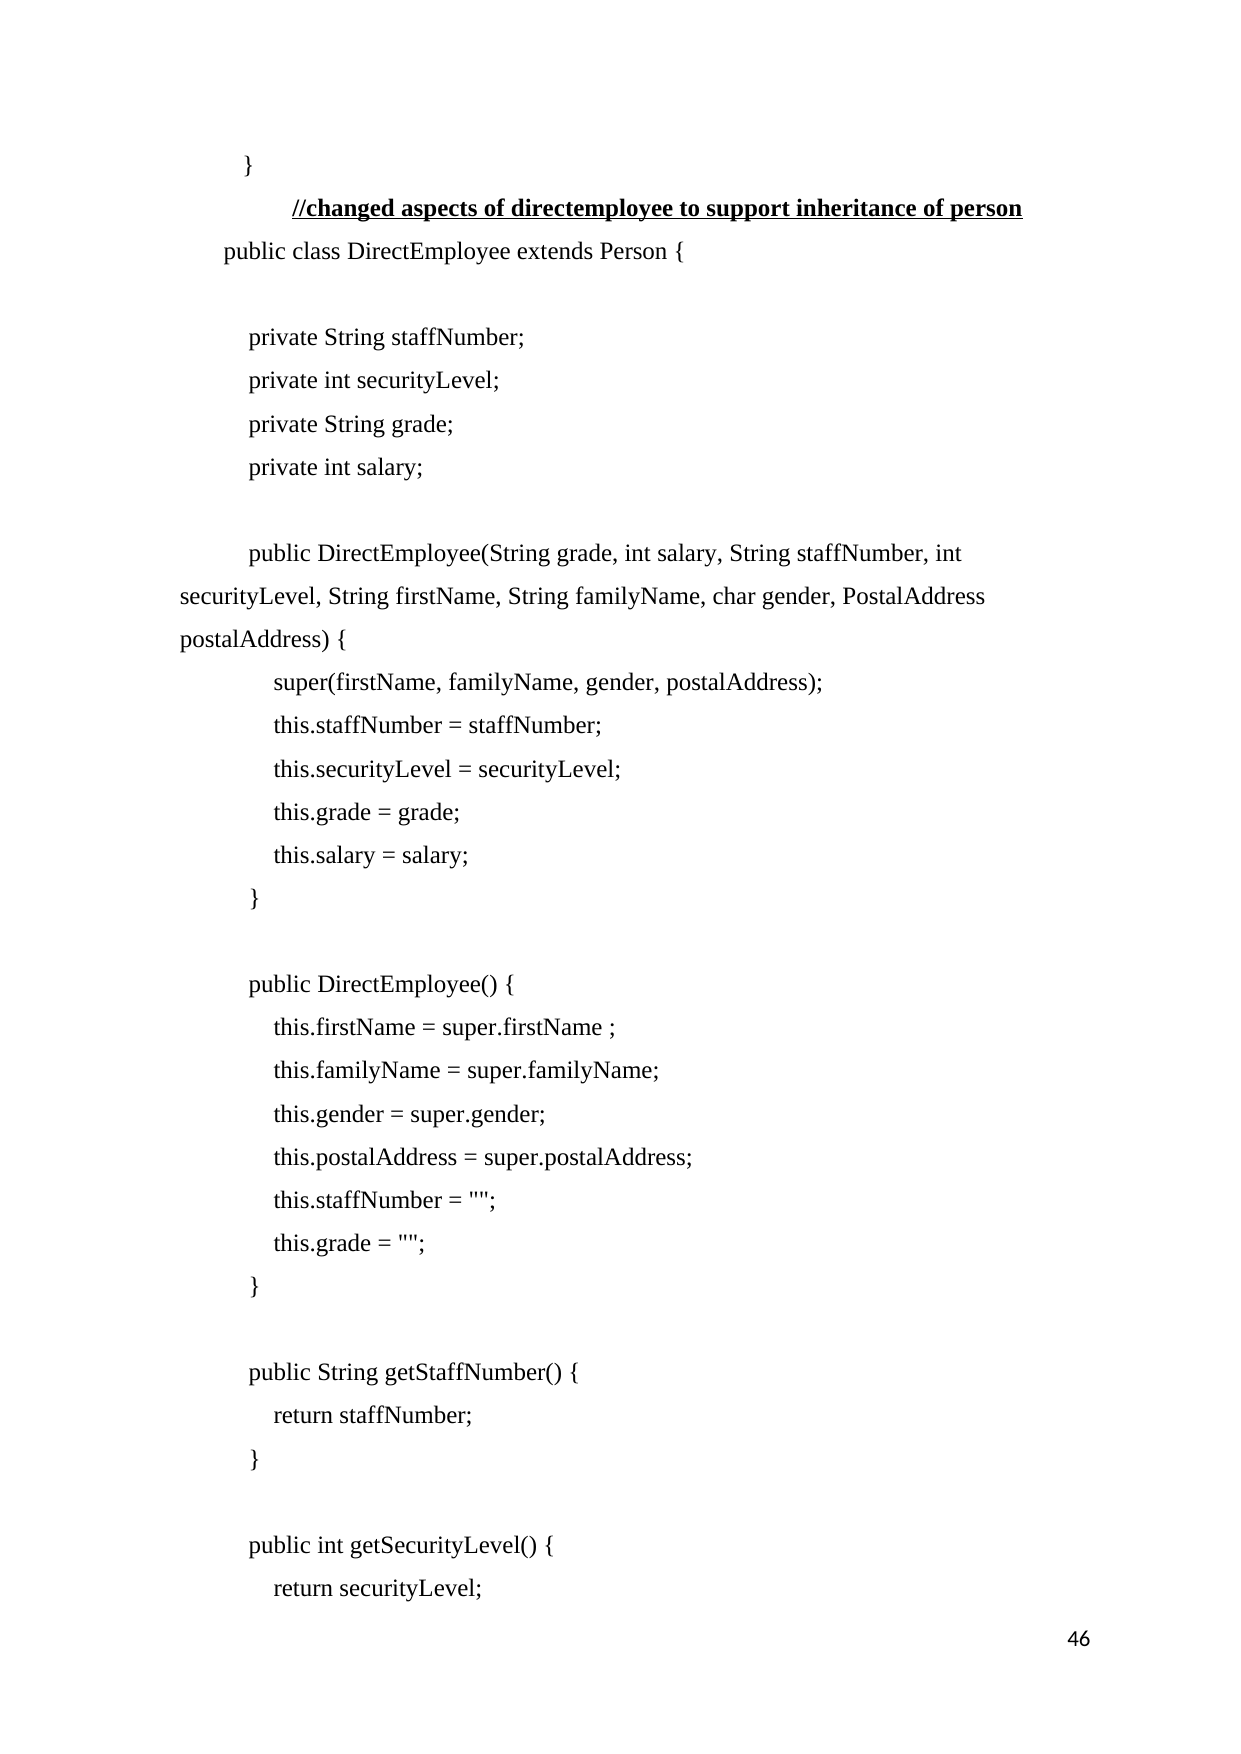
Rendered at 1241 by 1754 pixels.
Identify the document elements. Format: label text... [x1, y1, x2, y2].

text //changed aspects of directemployee to support inheritance of person [179, 193, 1090, 222]
text } [179, 1444, 1090, 1472]
text public String getStaffNumber() { [179, 1357, 1090, 1386]
text this.securityLevel = securityLevel; [179, 754, 1090, 782]
text this.familyName = super.familyName; [179, 1056, 1090, 1084]
text super(firstName, familyName, gender, postalAddress); [179, 667, 1090, 696]
text public class DirectEmployee extends Person { [179, 236, 1090, 265]
text return staffNumber; [179, 1401, 1090, 1429]
text this.grade = ""; [179, 1228, 1090, 1257]
text public DirectEmployee() { [179, 969, 1090, 998]
text private String grade; [179, 409, 1090, 437]
text this.firstName = super.firstName ; [179, 1012, 1090, 1041]
text this.staffNumber = ""; [179, 1185, 1090, 1214]
text this.salary = salary; [179, 840, 1090, 869]
text this.staffNumber = staffNumber; [179, 711, 1090, 739]
text private String staffNumber; [179, 322, 1090, 351]
text public int getSecurityLevel() { [179, 1530, 1090, 1559]
text private int securityLevel; [179, 366, 1090, 394]
text private int salary; [179, 452, 1090, 481]
text this.postalAddress = super.postalAddress; [179, 1142, 1090, 1171]
text this.gender = super.gender; [179, 1099, 1090, 1127]
text public DirectEmployee(String grade, int salary, String staffNumber, int securityLevel, String firstName, String familyName, char gender, PostalAddress postalAddress) { [179, 538, 1090, 653]
text } [179, 150, 1090, 179]
text } [179, 883, 1090, 912]
text } [179, 1271, 1090, 1300]
text return securityLevel; [179, 1573, 1090, 1602]
text this.grade = grade; [179, 797, 1090, 826]
